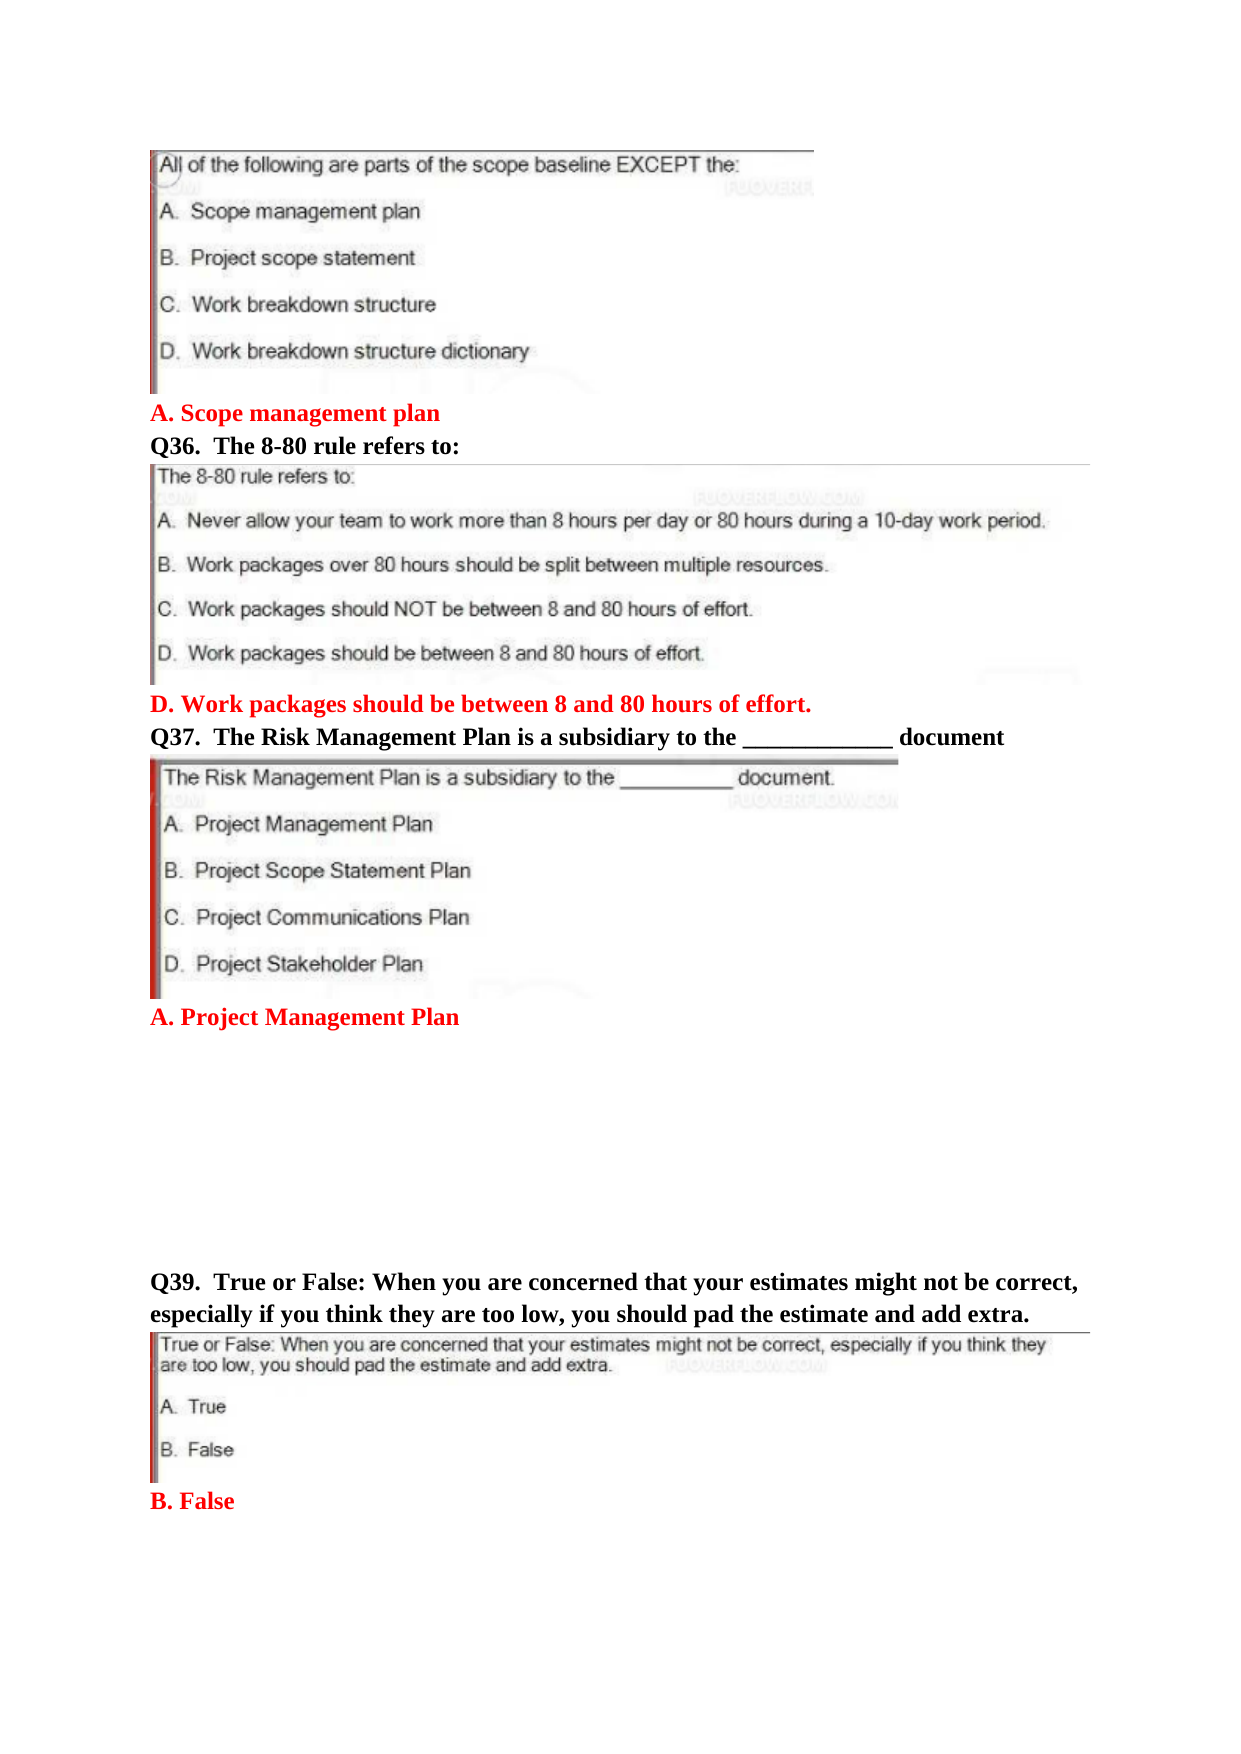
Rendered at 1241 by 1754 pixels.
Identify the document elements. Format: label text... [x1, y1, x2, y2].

text Q37. The Risk Management Plan is a subsidiary to the ____________ document [150, 722, 1090, 751]
picture [150, 464, 1091, 685]
picture [150, 1332, 1091, 1483]
picture [150, 754, 899, 999]
text B. False [150, 1486, 1090, 1515]
text Q39. True or False: When you are concerned that your estimates might not be correct, especially if you think they are too low, you should pad the estimate and add extra. [150, 1267, 1090, 1328]
picture [150, 150, 814, 394]
text Q36. The 8-80 rule refers to: [150, 431, 1090, 460]
text D. Work packages should be between 8 and 80 hours of effort. [150, 689, 1090, 717]
text A. Project Management Plan [150, 1002, 1090, 1031]
